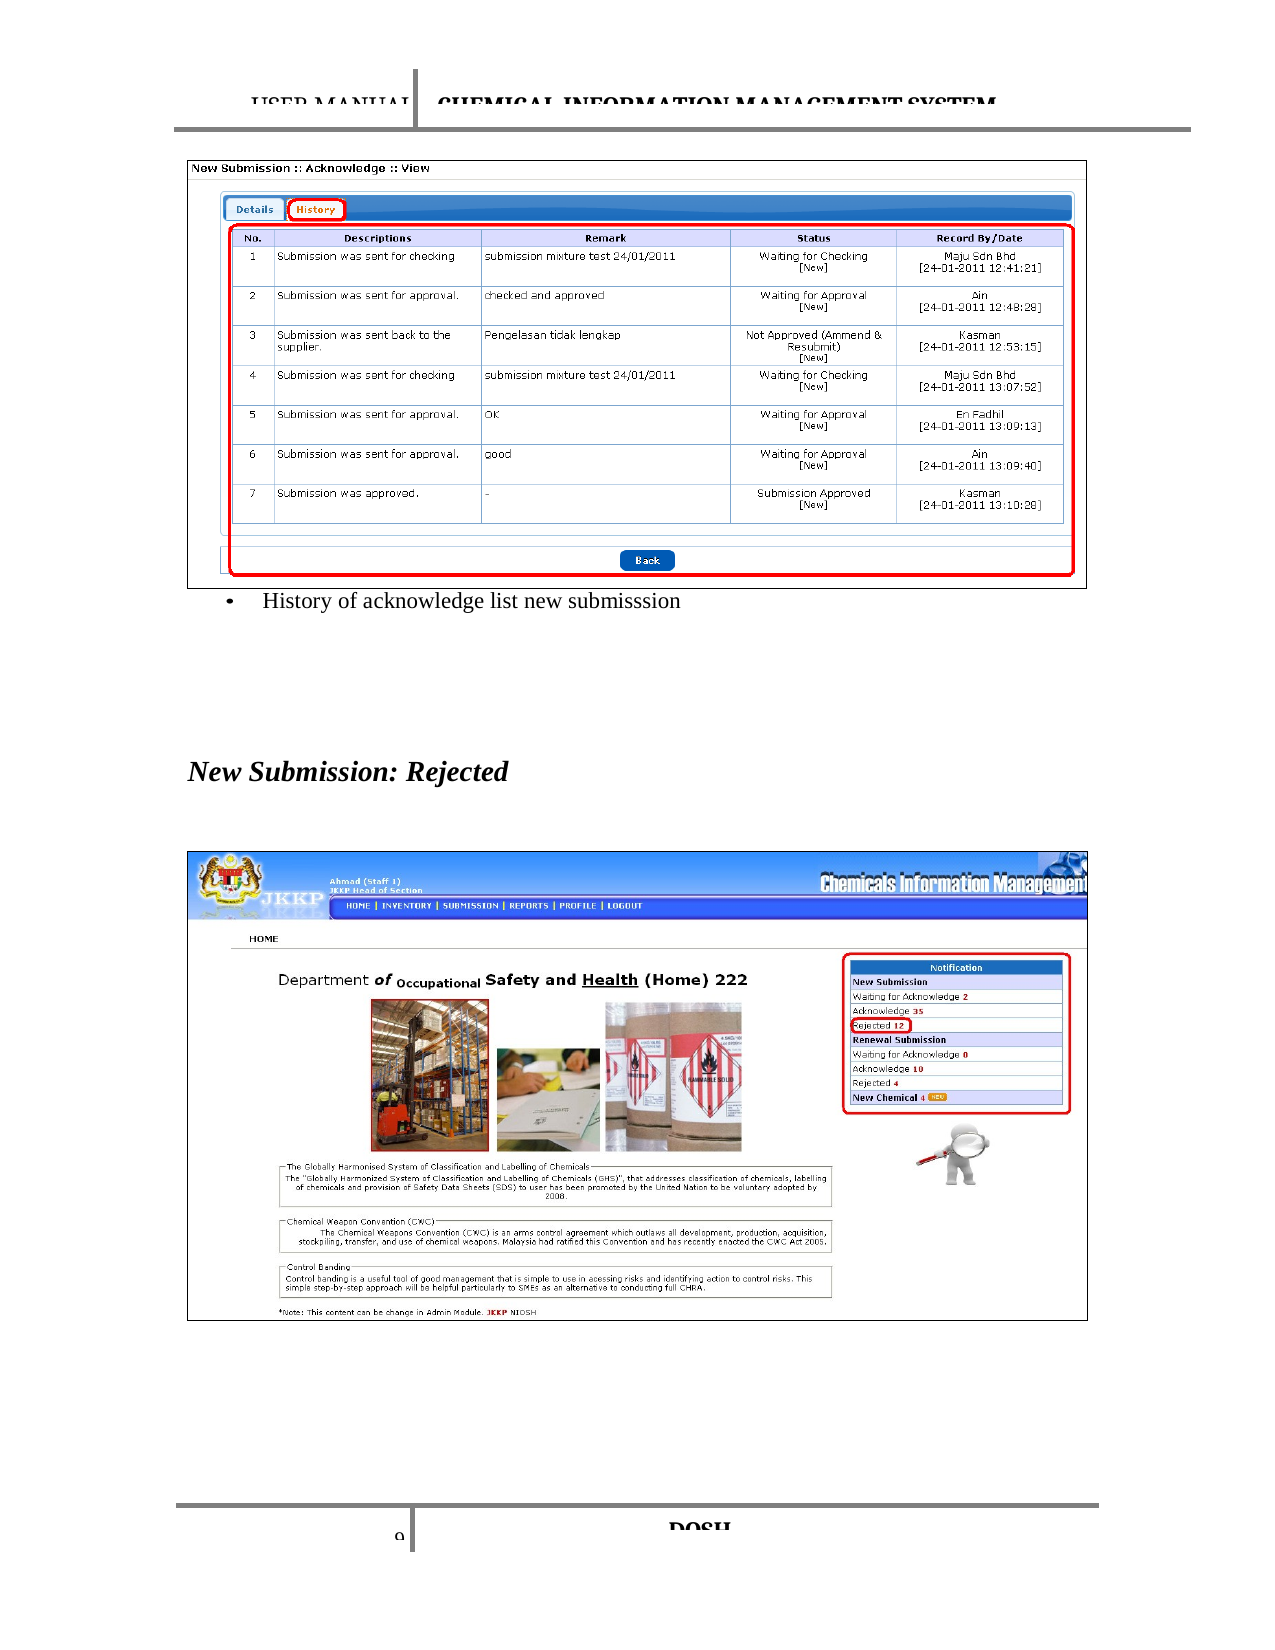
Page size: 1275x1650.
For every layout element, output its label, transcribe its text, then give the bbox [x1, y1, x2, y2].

text • History of acknowledge list new submisssion [225, 587, 1112, 613]
picture [188, 852, 1087, 1320]
text New Submission: Rejected [187, 754, 1112, 787]
picture [188, 161, 1086, 588]
